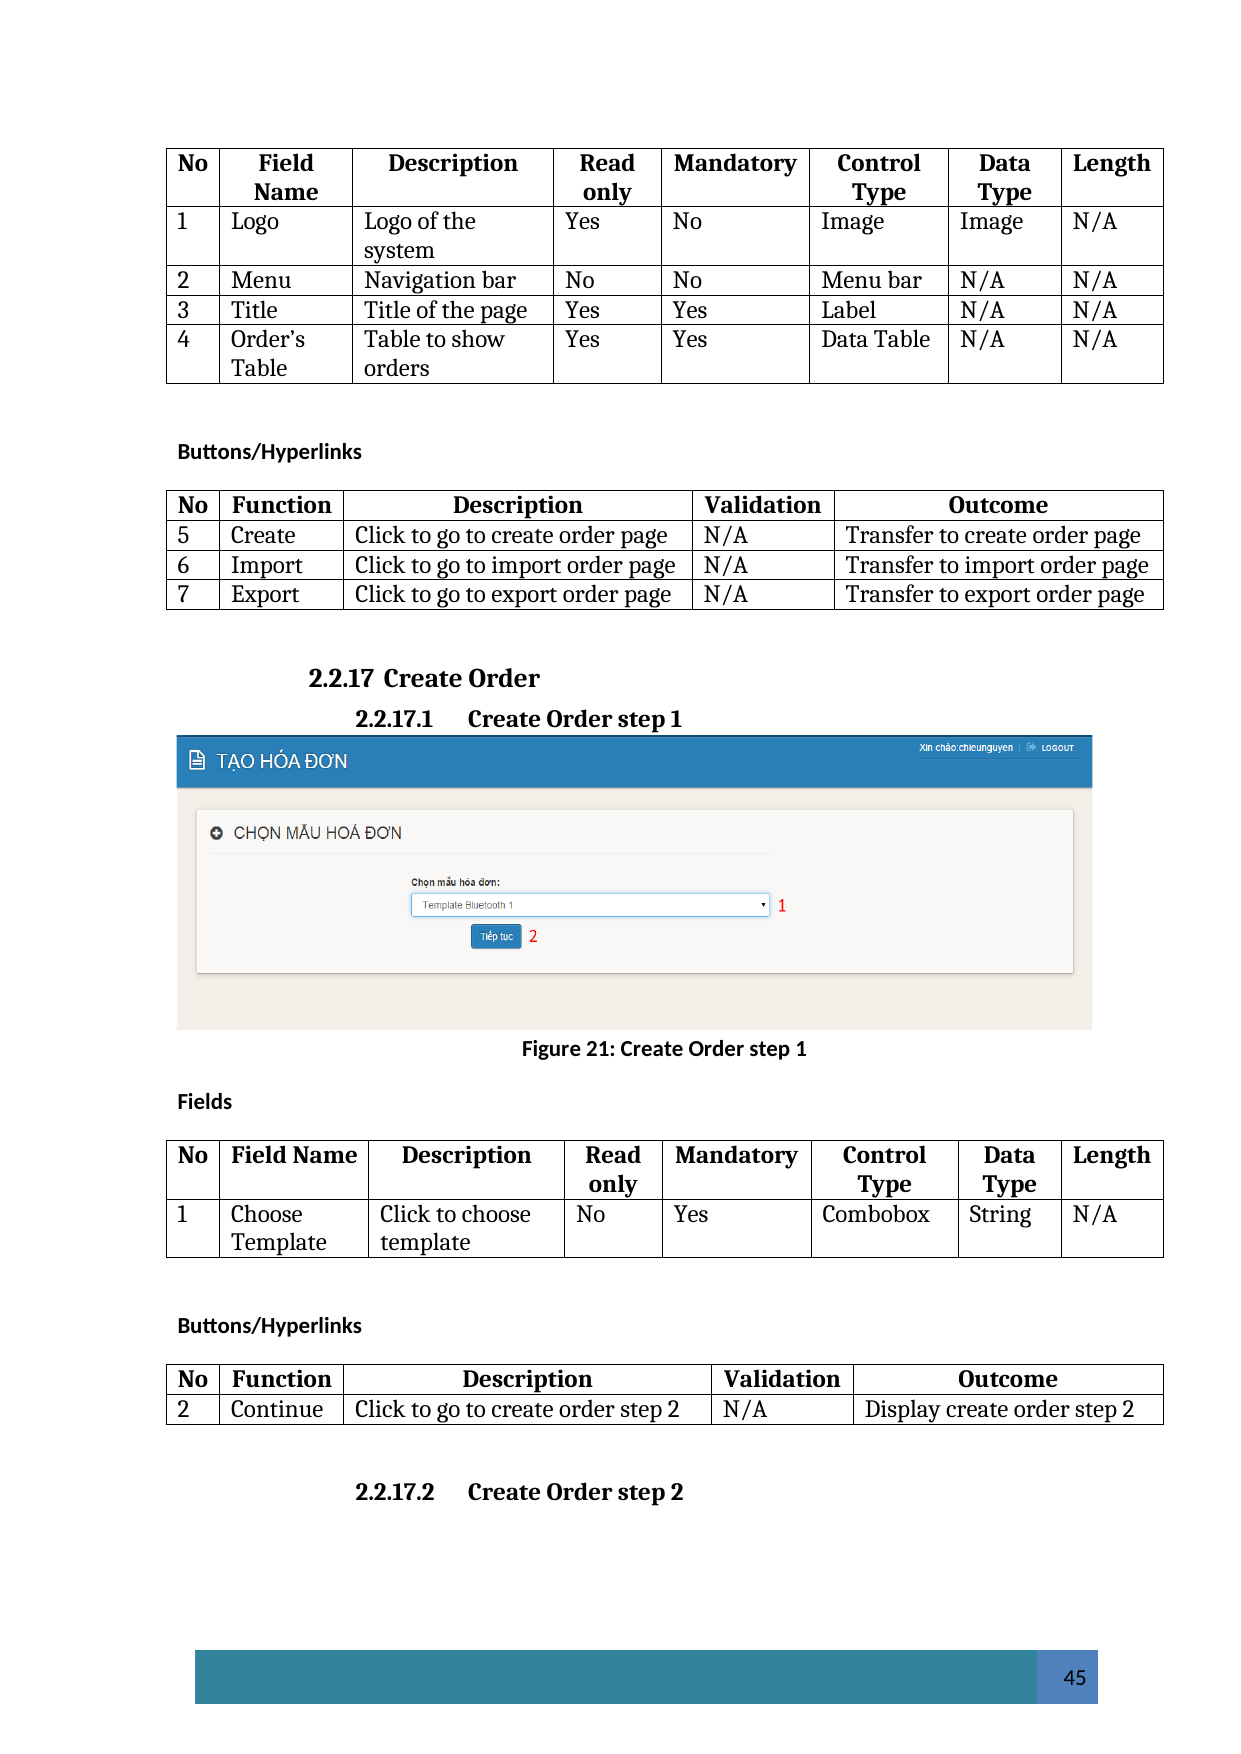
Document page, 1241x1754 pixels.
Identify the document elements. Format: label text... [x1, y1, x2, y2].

table_cell 5 [167, 521, 219, 549]
subtitle Create Order [308, 663, 1151, 694]
table_cell Yes [662, 325, 809, 383]
table_cell Choose Template [220, 1200, 368, 1257]
table_header Control Type [810, 149, 948, 206]
table_cell Export [220, 580, 343, 609]
table_header Validation [693, 491, 834, 520]
table_cell N/A [949, 296, 1061, 324]
table_cell String [959, 1200, 1061, 1257]
table_cell Yes [662, 296, 809, 324]
table_cell Click to choose template [369, 1200, 564, 1257]
table_cell Click to go to import order page [344, 551, 692, 579]
table_header Read only [554, 149, 661, 206]
table_cell N/A [693, 521, 834, 549]
table_cell No [662, 207, 809, 265]
table_cell 1 [167, 207, 219, 265]
table_cell Click to go to create order step 2 [344, 1395, 711, 1424]
table_cell Logo [220, 207, 352, 265]
table_header Description [344, 1365, 711, 1394]
table_cell Image [810, 207, 948, 265]
table_cell Yes [554, 207, 661, 265]
table_cell No [554, 266, 661, 294]
table_cell Continue [220, 1395, 343, 1424]
table_header Control Type [812, 1141, 958, 1198]
table_cell Click to go to create order page [344, 521, 692, 549]
table_header Outcome [835, 491, 1163, 520]
table_header Data Type [959, 1141, 1061, 1198]
table_cell Label [810, 296, 948, 324]
table_cell Menu [220, 266, 352, 294]
table_cell No [662, 266, 809, 294]
table_cell Navigation bar [353, 266, 553, 294]
table_cell N/A [693, 580, 834, 609]
table_cell Title [220, 296, 352, 324]
table_header Description [353, 149, 553, 206]
table_cell N/A [1062, 266, 1163, 294]
table_cell 6 [167, 551, 219, 579]
table_header Function [220, 491, 343, 520]
table_header Function [220, 1365, 343, 1394]
table_header Mandatory [663, 1141, 811, 1198]
table_cell Table to show orders [353, 325, 553, 383]
table_cell Order’s Table [220, 325, 352, 383]
table_cell Transfer to import order page [835, 551, 1163, 579]
table_cell N/A [693, 551, 834, 579]
table_cell N/A [712, 1395, 853, 1424]
table_cell Create [220, 521, 343, 549]
table_cell N/A [1062, 207, 1163, 265]
subtitle Create Order step 2 [355, 1478, 1151, 1506]
table_header Length [1062, 1141, 1163, 1198]
table_cell Menu bar [810, 266, 948, 294]
table_header Validation [712, 1365, 853, 1394]
subtitle Create Order step 1 [355, 705, 1151, 733]
table_cell Image [949, 207, 1061, 265]
picture [176, 735, 1093, 1030]
table_header Field Name [220, 149, 352, 206]
table_header Description [369, 1141, 564, 1198]
table_header No [167, 1141, 219, 1198]
table_cell N/A [949, 325, 1061, 383]
table_cell N/A [1062, 296, 1163, 324]
table_header Field Name [220, 1141, 368, 1198]
table_cell 4 [167, 325, 219, 383]
table_header No [167, 491, 219, 520]
table_cell 2 [167, 266, 219, 294]
table_cell Yes [554, 296, 661, 324]
table_cell Transfer to create order page [835, 521, 1163, 549]
table_cell Display create order step 2 [854, 1395, 1163, 1424]
text Buttons/Hyperlinks [177, 1311, 1151, 1339]
table_cell N/A [949, 266, 1061, 294]
table_cell No [565, 1200, 662, 1257]
table_header Outcome [854, 1365, 1163, 1394]
table_cell Yes [663, 1200, 811, 1257]
table_cell 3 [167, 296, 219, 324]
table_cell Yes [554, 325, 661, 383]
table_cell 7 [167, 580, 219, 609]
table_header Description [344, 491, 692, 520]
table_header Data Type [949, 149, 1061, 206]
table_cell N/A [1062, 325, 1163, 383]
table_cell Combobox [812, 1200, 958, 1257]
table_cell Transfer to export order page [835, 580, 1163, 609]
table_cell 2 [167, 1395, 219, 1424]
table_cell N/A [1062, 1200, 1163, 1257]
table_cell Data Table [810, 325, 948, 383]
text Buttons/Hyperlinks [177, 437, 1151, 465]
text Fields [177, 1087, 1151, 1115]
table_header No [167, 149, 219, 206]
table_cell Import [220, 551, 343, 579]
table_header No [167, 1365, 219, 1394]
table_cell Click to go to export order page [344, 580, 692, 609]
table_header Mandatory [662, 149, 809, 206]
table_cell 1 [167, 1200, 219, 1257]
table_cell Logo of the system [353, 207, 553, 265]
table_cell Title of the page [353, 296, 553, 324]
table_header Read only [565, 1141, 662, 1198]
table_header Length [1062, 149, 1163, 206]
